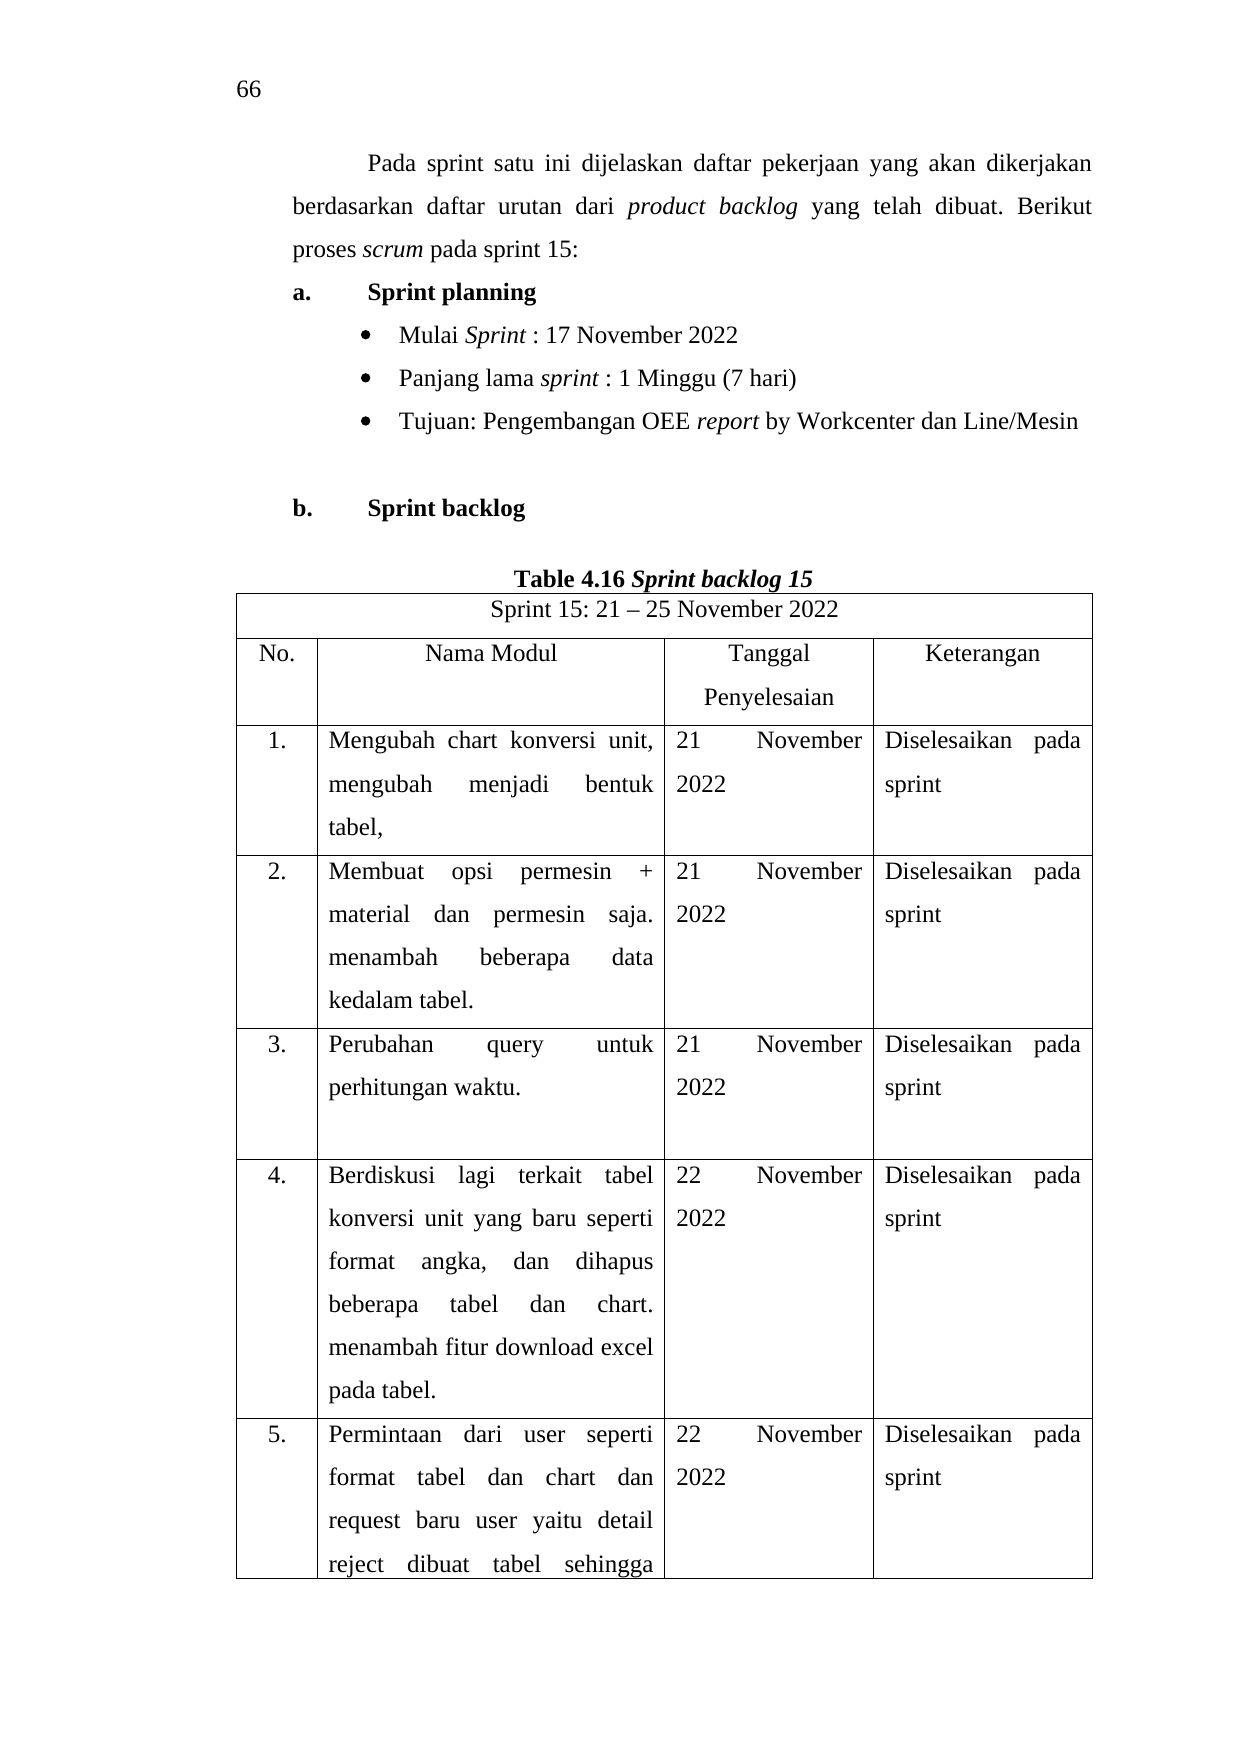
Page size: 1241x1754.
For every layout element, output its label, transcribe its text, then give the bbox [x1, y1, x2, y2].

list Pada sprint satu ini dijelaskan daftar pekerjaan yang akan dikerjakan berdasarkan daftar urutan dari product backlog yang telah dibuat. Berikut proses scrum pada sprint 15: [292, 148, 1092, 263]
list Sprint planning [292, 277, 1092, 306]
table_cell Berdiskusi lagi terkait tabel konversi unit yang baru seperti format angka, dan dihapus beberapa tabel dan chart. menambah fitur download excel pada tabel. [318, 1160, 664, 1418]
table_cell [874, 1419, 1092, 1577]
table_cell Diselesaikan pada sprint [874, 726, 1092, 855]
table_header Sprint 15: 21 – 25 November 2022 [237, 594, 1092, 637]
list Mulai Sprint : 17 November 2022 [361, 320, 1092, 349]
table_cell 21 November 2022 [665, 1029, 873, 1159]
table_cell Diselesaikan pada sprint [874, 856, 1092, 1028]
table_cell No. [237, 639, 317, 724]
table_cell 21 November 2022 [665, 856, 873, 1028]
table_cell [318, 1419, 664, 1577]
table_cell Diselesaikan pada sprint [874, 1029, 1092, 1159]
table_cell 4. [237, 1160, 317, 1418]
text Table 4.16 Sprint backlog 15 [236, 564, 1092, 593]
table_cell 1. [237, 726, 317, 855]
table_cell 5. [237, 1419, 317, 1577]
table_cell 2. [237, 856, 317, 1028]
list Panjang lama sprint : 1 Minggu (7 hari) [361, 363, 1092, 392]
table_cell 22 November 2022 [665, 1419, 873, 1577]
table_cell Nama Modul [318, 639, 664, 724]
table_cell Diselesaikan pada sprint [874, 1160, 1092, 1418]
table_cell 22 November 2022 [665, 1160, 873, 1418]
list Sprint backlog [292, 493, 1092, 521]
list Tujuan: Pengembangan OEE report by Workcenter dan Line/Mesin [361, 406, 1092, 435]
table_cell Tanggal Penyelesaian [665, 639, 873, 724]
table_cell 3. [237, 1029, 317, 1159]
table_cell Perubahan query untuk perhitungan waktu. [318, 1029, 664, 1159]
table_cell Keterangan [874, 639, 1092, 724]
table_cell Membuat opsi permesin + material dan permesin saja. menambah beberapa data kedalam tabel. [318, 856, 664, 1028]
table_cell Mengubah chart konversi unit, mengubah menjadi bentuk tabel, [318, 726, 664, 855]
table_cell 21 November 2022 [665, 726, 873, 855]
